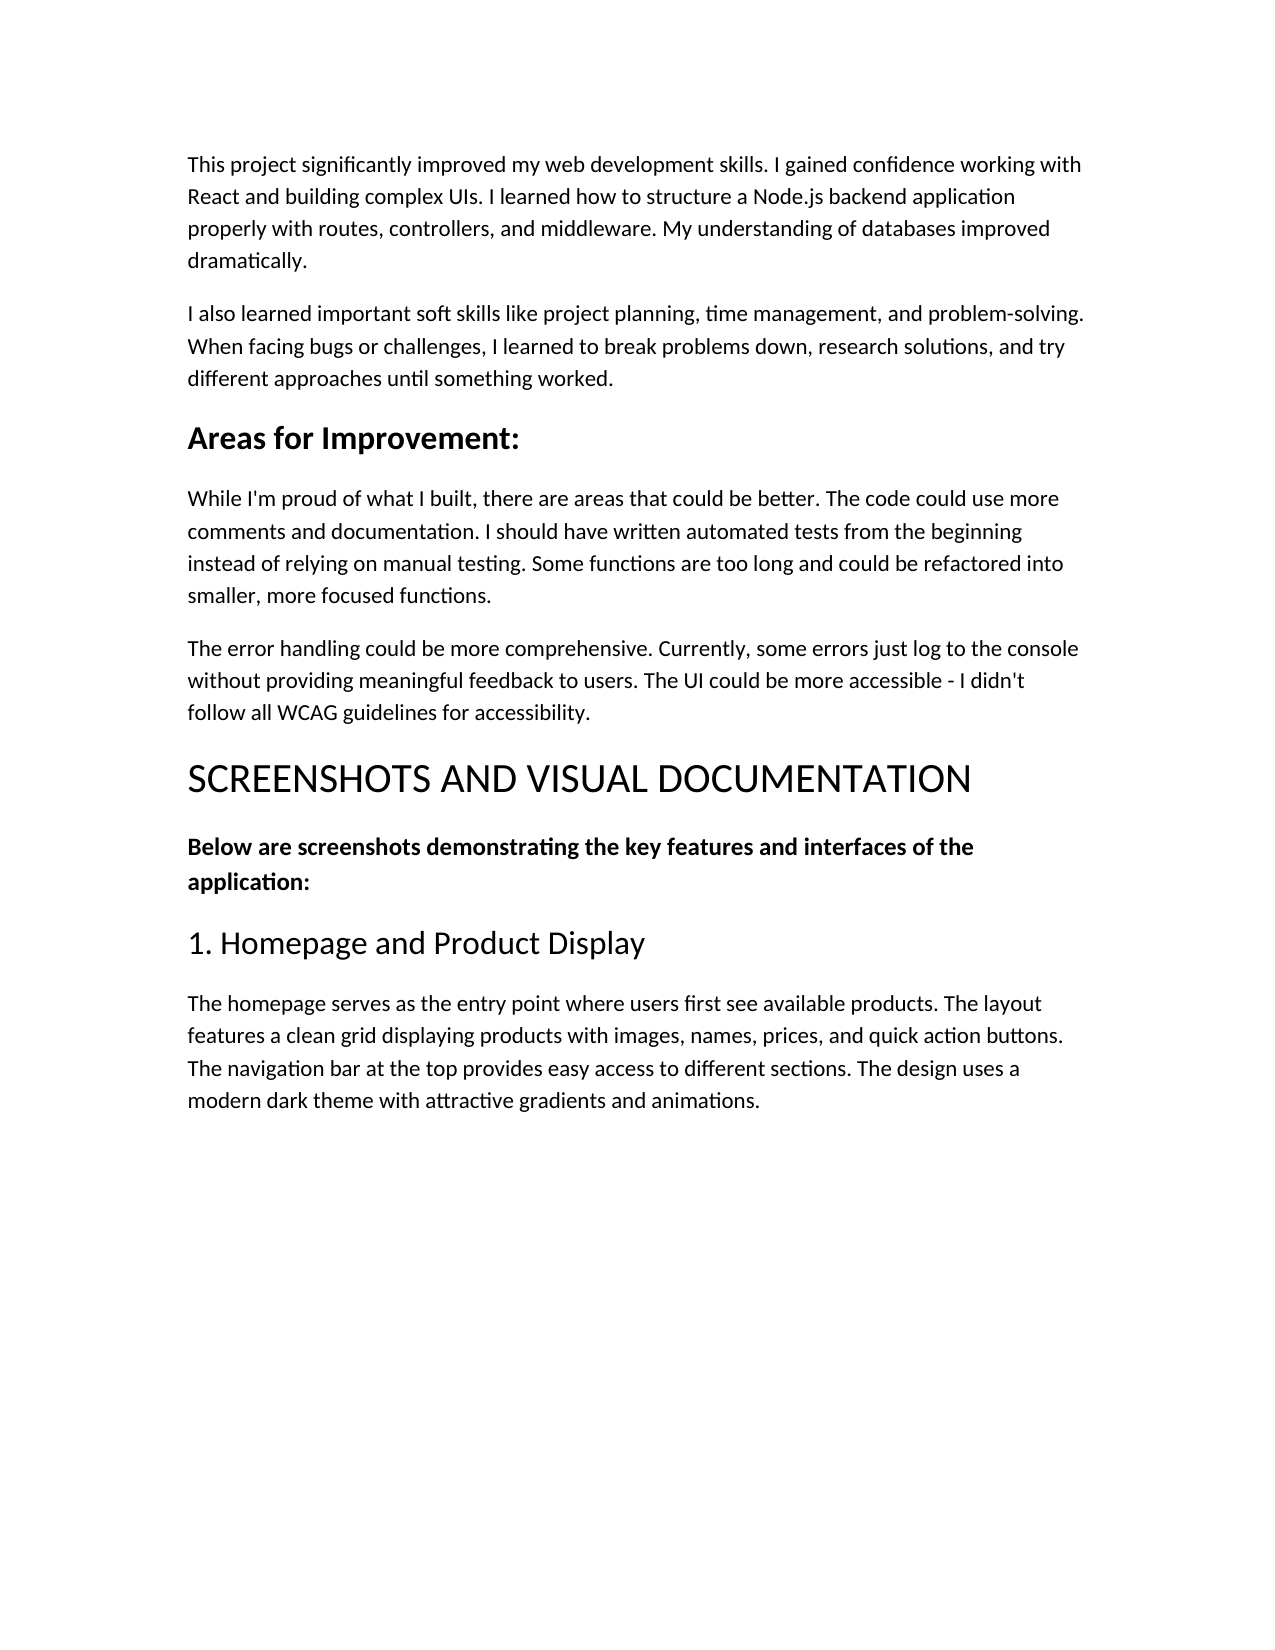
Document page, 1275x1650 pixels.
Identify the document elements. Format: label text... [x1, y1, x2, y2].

text Areas for Improvement: [187, 417, 1087, 458]
text The error handling could be more comprehensive. Currently, some errors just log to the console without providing meaningful feedback to users. The UI could be more accessible - I didn't follow all WCAG guidelines for accessibility. [187, 634, 1087, 727]
text While I'm proud of what I built, there are areas that could be better. The code could use more comments and documentation. I should have written automated tests from the beginning instead of relying on manual testing. Some functions are too long and could be refactored into smaller, more focused functions. [187, 484, 1087, 609]
text This project significantly improved my web development skills. I gained confidence working with React and building complex UIs. I learned how to structure a Node.js backend application properly with routes, controllers, and middleware. My understanding of databases improved dramatically. [187, 150, 1087, 274]
text The homepage serves as the entry point where users first see available products. The layout features a clean grid displaying products with images, names, prices, and quick action buttons. The navigation bar at the top provides easy access to different sections. The design uses a modern dark theme with attractive gradients and animations. [187, 989, 1087, 1114]
text I also learned important soft skills like project planning, time management, and problem-solving. When facing bugs or challenges, I learned to break problems down, research solutions, and try different approaches until something worked. [187, 299, 1087, 392]
text 1. Homepage and Product Display [187, 922, 1087, 962]
text SCREENSHOTS AND VISUAL DOCUMENTATION [187, 752, 1087, 802]
text Below are screenshots demonstrating the key features and interfaces of the application: [187, 831, 1087, 896]
